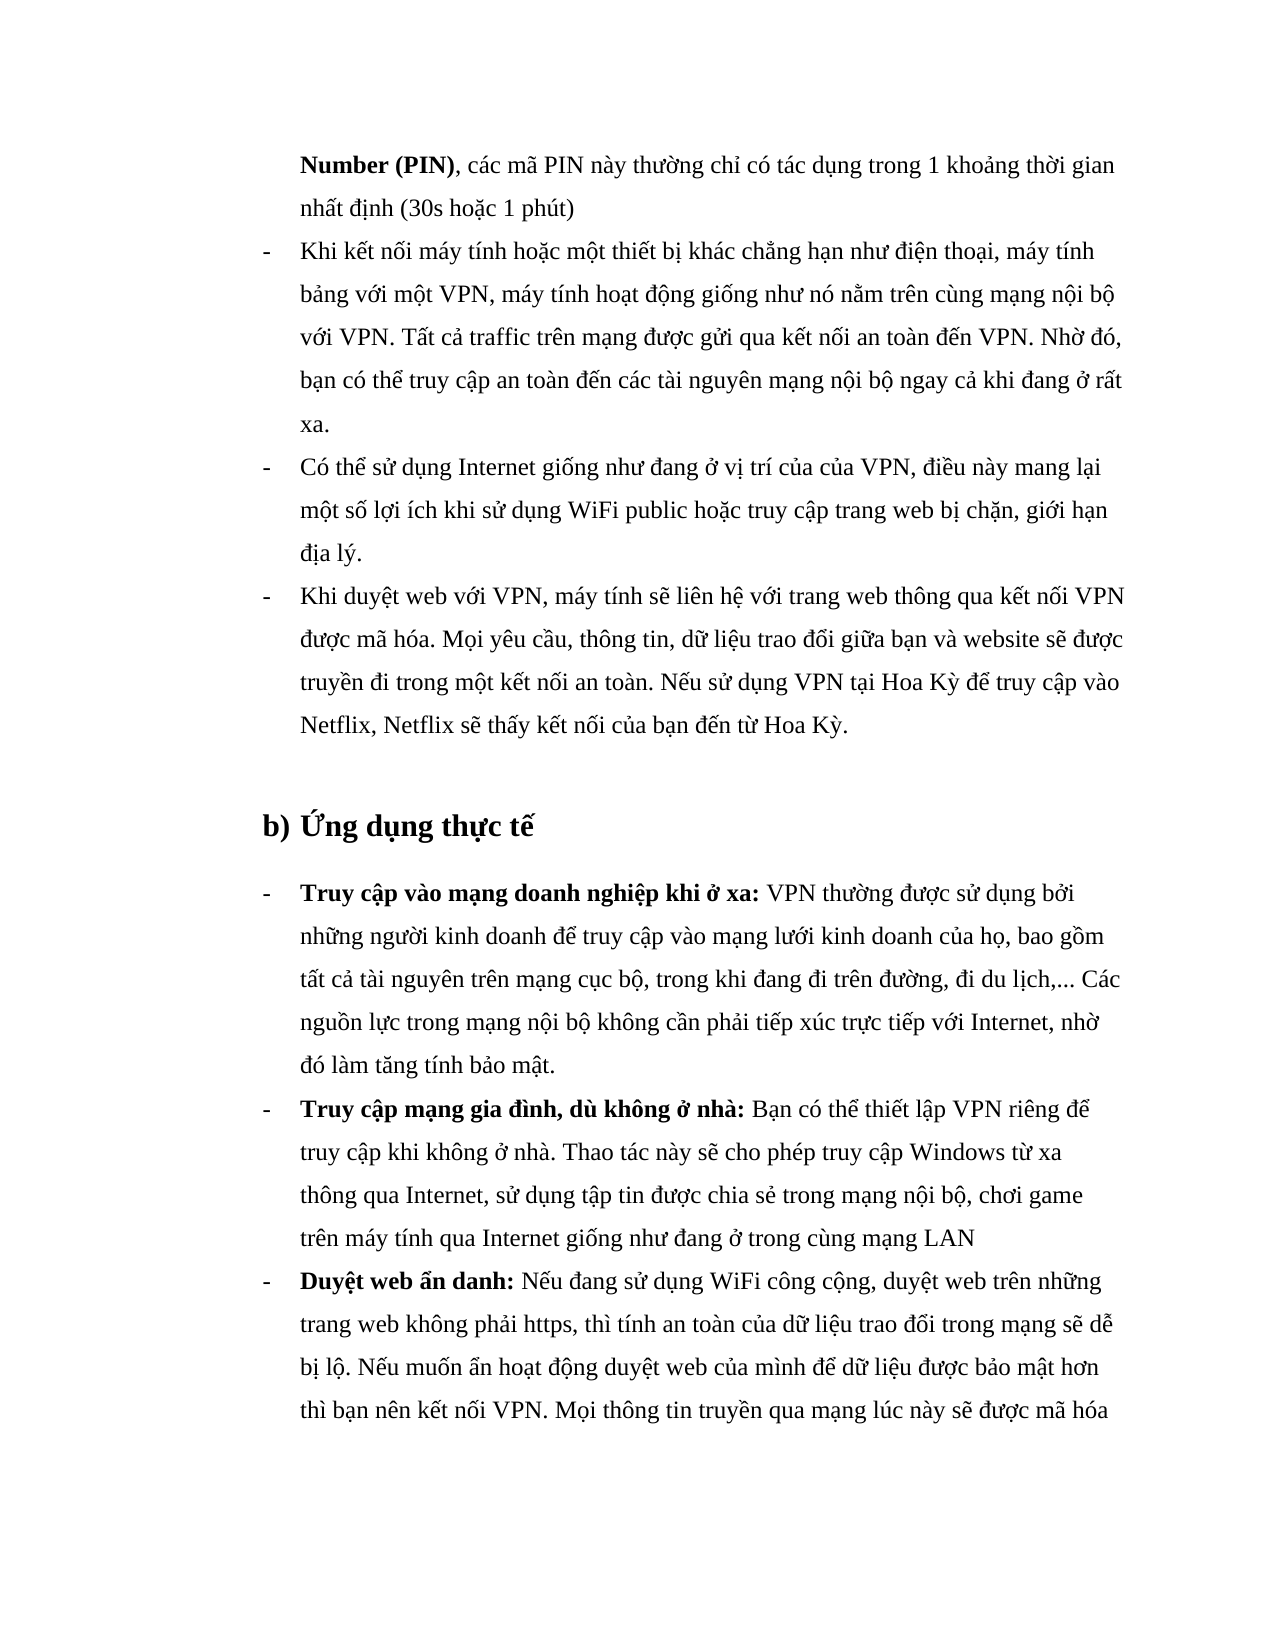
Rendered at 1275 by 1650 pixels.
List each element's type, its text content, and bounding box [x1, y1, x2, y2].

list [262, 150, 1125, 222]
list Truy cập vào mạng doanh nghiệp khi ở xa: VPN thường được sử dụng bởi những người kinh doanh để truy cập vào mạng lưới kinh doanh của họ, bao gồm tất cả tài nguyên trên mạng cục bộ, trong khi đang đi trên đường, đi du lịch,... Các nguồn lực trong mạng nội bộ không cần phải tiếp xúc trực tiếp với Internet, nhờ đó làm tăng tính bảo mật. [262, 878, 1125, 1079]
list Truy cập mạng gia đình, dù không ở nhà: Bạn có thể thiết lập VPN riêng để truy cập khi không ở nhà. Thao tác này sẽ cho phép truy cập Windows từ xa thông qua Internet, sử dụng tập tin được chia sẻ trong mạng nội bộ, chơi game trên máy tính qua Internet giống như đang ở trong cùng mạng LAN [262, 1094, 1125, 1252]
list Khi duyệt web với VPN, máy tính sẽ liên hệ với trang web thông qua kết nối VPN được mã hóa. Mọi yêu cầu, thông tin, dữ liệu trao đổi giữa bạn và website sẽ được truyền đi trong một kết nối an toàn. Nếu sử dụng VPN tại Hoa Kỳ để truy cập vào Netflix, Netflix sẽ thấy kết nối của bạn đến từ Hoa Kỳ. [262, 581, 1125, 739]
list Khi kết nối máy tính hoặc một thiết bị khác chẳng hạn như điện thoại, máy tính bảng với một VPN, máy tính hoạt động giống như nó nằm trên cùng mạng nội bộ với VPN. Tất cả traffic trên mạng được gửi qua kết nối an toàn đến VPN. Nhờ đó, bạn có thể truy cập an toàn đến các tài nguyên mạng nội bộ ngay cả khi đang ở rất xa. [262, 236, 1125, 437]
list Có thể sử dụng Internet giống như đang ở vị trí của của VPN, điều này mang lại một số lợi ích khi sử dụng WiFi public hoặc truy cập trang web bị chặn, giới hạn địa lý. [262, 452, 1125, 567]
list Ứng dụng thực tế [262, 808, 1125, 843]
list Duyệt web ẩn danh: Nếu đang sử dụng WiFi công cộng, duyệt web trên những trang web không phải https, thì tính an toàn của dữ liệu trao đổi trong mạng sẽ dễ bị lộ. Nếu muốn ẩn hoạt động duyệt web của mình để dữ liệu được bảo mật hơn thì bạn nên kết nối VPN. Mọi thông tin truyền qua mạng lúc này sẽ được mã hóa [262, 1266, 1125, 1424]
